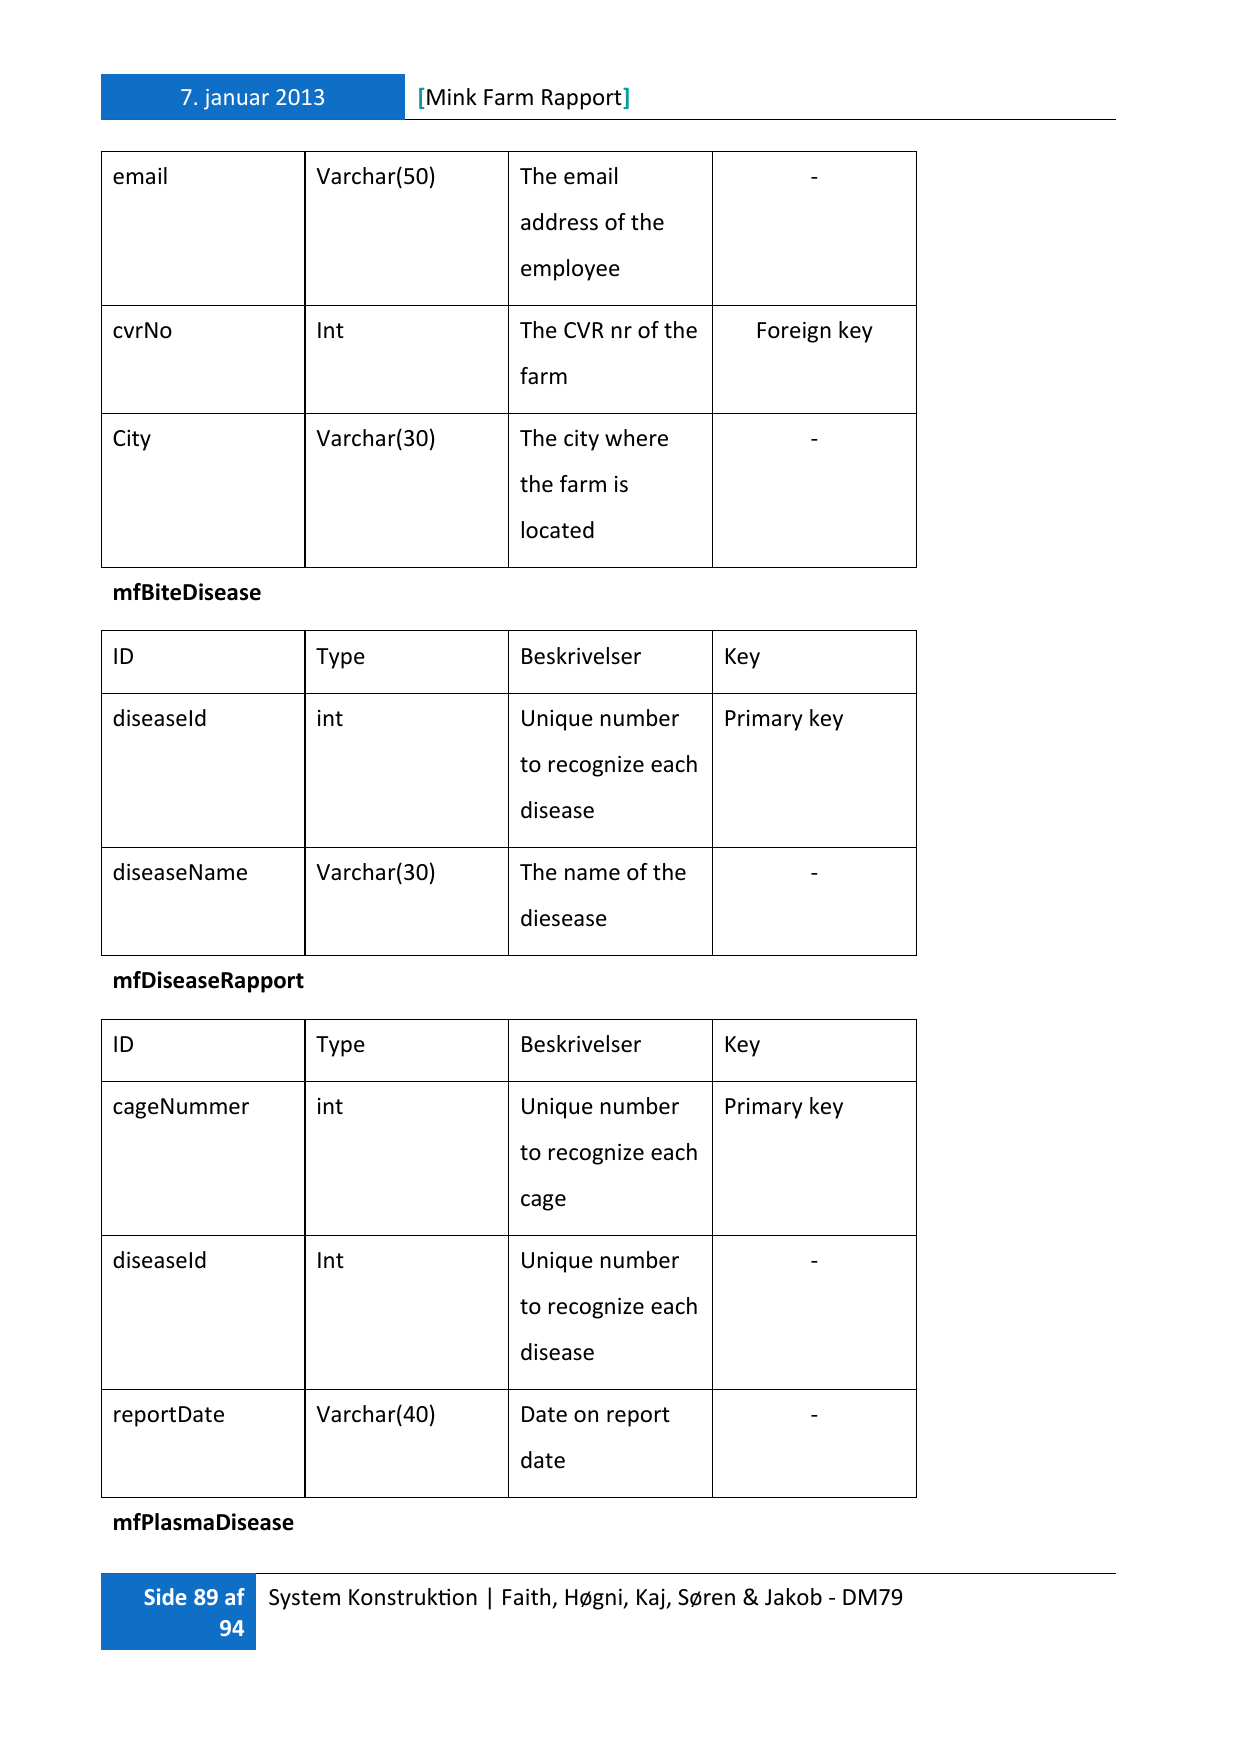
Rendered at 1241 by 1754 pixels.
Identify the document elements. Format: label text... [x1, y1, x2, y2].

table_cell Unique number to recognize each disease [509, 1236, 712, 1389]
table_cell diseaseName [102, 848, 304, 955]
table_cell Varchar(30) [306, 414, 508, 567]
table_cell Varchar(40) [306, 1390, 508, 1497]
table_cell The email address of the employee [509, 152, 712, 305]
table_cell Varchar(50) [306, 152, 508, 305]
table_cell email [102, 152, 304, 305]
table_cell Int [306, 306, 508, 413]
table_cell diseaseId [102, 694, 304, 847]
table_header Beskrivelser [509, 631, 712, 693]
table_cell int [306, 694, 508, 847]
table_header Beskrivelser [509, 1020, 712, 1081]
table_cell - [713, 1390, 916, 1497]
table_cell The CVR nr of the farm [509, 306, 712, 413]
table_cell cageNummer [102, 1082, 304, 1235]
table_cell Int [306, 1236, 508, 1389]
table_cell int [306, 1082, 508, 1235]
table_cell cvrNo [102, 306, 304, 413]
table_cell reportDate [102, 1390, 304, 1497]
table_cell Foreign key [713, 306, 916, 413]
table_header Key [713, 1020, 916, 1081]
table_cell Unique number to recognize each disease [509, 694, 712, 847]
table_cell Varchar(30) [306, 848, 508, 955]
table_header ID [102, 631, 304, 693]
table_cell The name of the diesease [509, 848, 712, 955]
text mfDiseaseRapport [112, 964, 1128, 995]
text mfPlasmaDisease [112, 1507, 1128, 1537]
text mfBiteDisease [112, 576, 1128, 607]
table_cell - [713, 414, 916, 567]
table_cell The city where the farm is located [509, 414, 712, 567]
table_cell - [713, 1236, 916, 1389]
table_cell Date on report date [509, 1390, 712, 1497]
table_header Type [306, 631, 508, 693]
table_header Type [306, 1020, 508, 1081]
table_cell - [713, 152, 916, 305]
table_cell Primary key [713, 694, 916, 847]
table_cell Primary key [713, 1082, 916, 1235]
table_header ID [102, 1020, 304, 1081]
table_cell Unique number to recognize each cage [509, 1082, 712, 1235]
table_cell City [102, 414, 304, 567]
table_cell - [713, 848, 916, 955]
table_cell diseaseId [102, 1236, 304, 1389]
table_header Key [713, 631, 916, 693]
